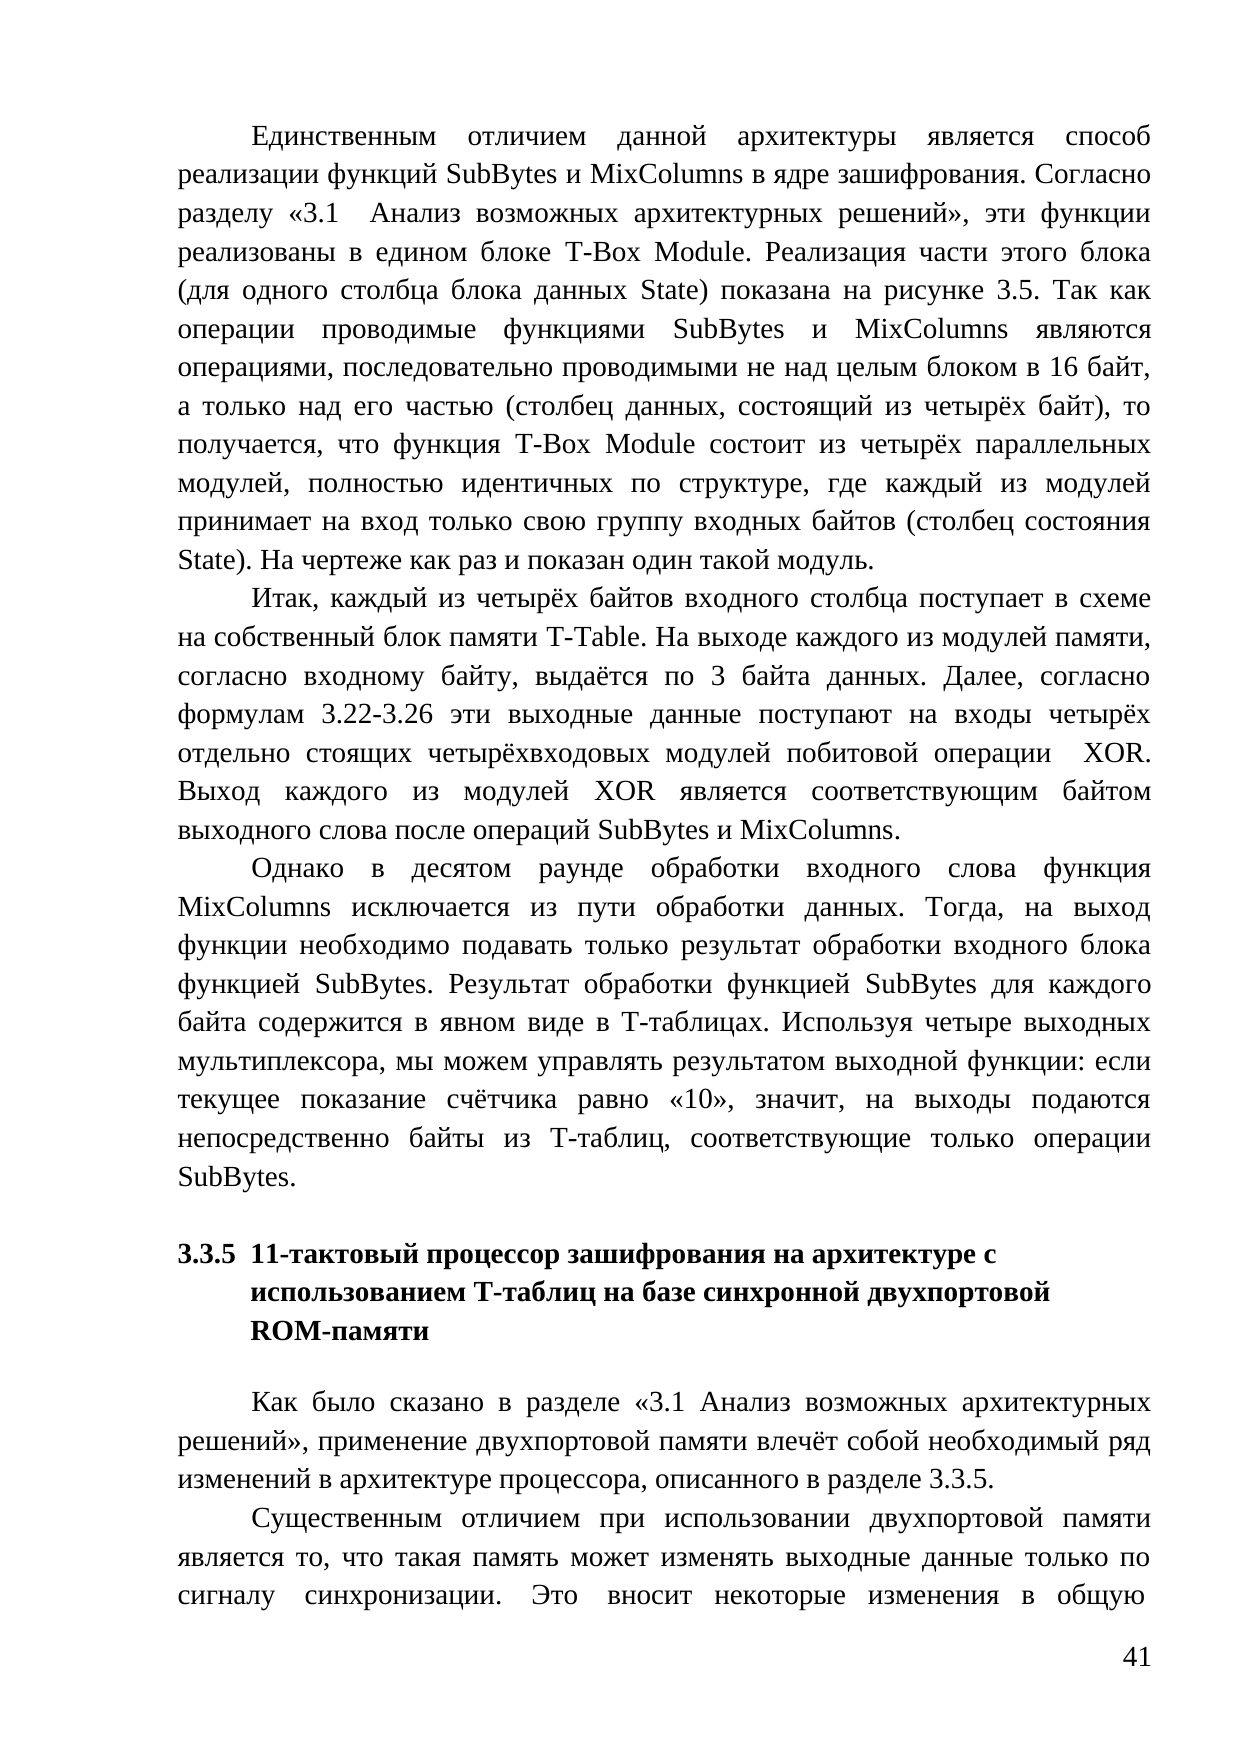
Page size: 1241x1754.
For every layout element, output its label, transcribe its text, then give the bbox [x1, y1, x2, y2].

text Итак, каждый из четырёх байтов входного столбца поступает в схеме на собственный блок памяти T-Table. На выходе каждого из модулей памяти, согласно входному байту, выдаётся по 3 байта данных. Далее, согласно формулам 3.22-3.26 эти выходные данные поступают на входы четырёх отдельно стоящих четырёхвходовых модулей побитовой операции XOR. Выход каждого из модулей XOR является соответствующим байтом выходного слова после операций SubBytes и MixColumns. [177, 581, 1152, 845]
text Существенным отличием при использовании двухпортовой памяти является то, что такая память может изменять выходные данные только по сигналу синхронизации. Это вносит некоторые изменения в общую [177, 1500, 1152, 1611]
text Единственным отличием данной архитектуры является способ реализации функций SubBytes и MixColumns в ядре зашифрования. Согласно разделу «3.1 Анализ возможных архитектурных решений», эти функции реализованы в едином блоке T-Box Module. Реализация части этого блока (для одного столбца блока данных State) показана на рисунке 3.5. Так как операции проводимые функциями SubBytes и MixColumns являются операциями, последовательно проводимыми не над целым блоком в 16 байт, а только над его частью (столбец данных, состоящий из четырёх байт), то получается, что функция T-Box Module состоит из четырёх параллельных модулей, полностью идентичных по структуре, где каждый из модулей принимает на вход только свою группу входных байтов (столбец состояния State). На чертеже как раз и показан один такой модуль. [177, 118, 1152, 576]
text Однако в десятом раунде обработки входного слова функция MixColumns исключается из пути обработки данных. Тогда, на выход функции необходимо подавать только результат обработки входного блока функцией SubBytes. Результат обработки функцией SubBytes для каждого байта содержится в явном виде в Т-таблицах. Используя четыре выходных мультиплексора, мы можем управлять результатом выходной функции: если текущее показание счётчика равно «10», значит, на выходы подаются непосредственно байты из Т-таблиц, соответствующие только операции SubBytes. [177, 850, 1152, 1192]
text Как было сказано в разделе «3.1 Анализ возможных архитектурных решений», применение двухпортовой памяти влечёт собой необходимый ряд изменений в архитектуре процессора, описанного в разделе 3.3.5. [177, 1384, 1152, 1495]
text ROM-памяти [177, 1313, 1152, 1346]
text использованием Т-таблиц на базе синхронной двухпортовой [177, 1274, 1152, 1308]
text 3.3.5 11-тактовый процессор зашифрования на архитектуре с [177, 1236, 1152, 1269]
